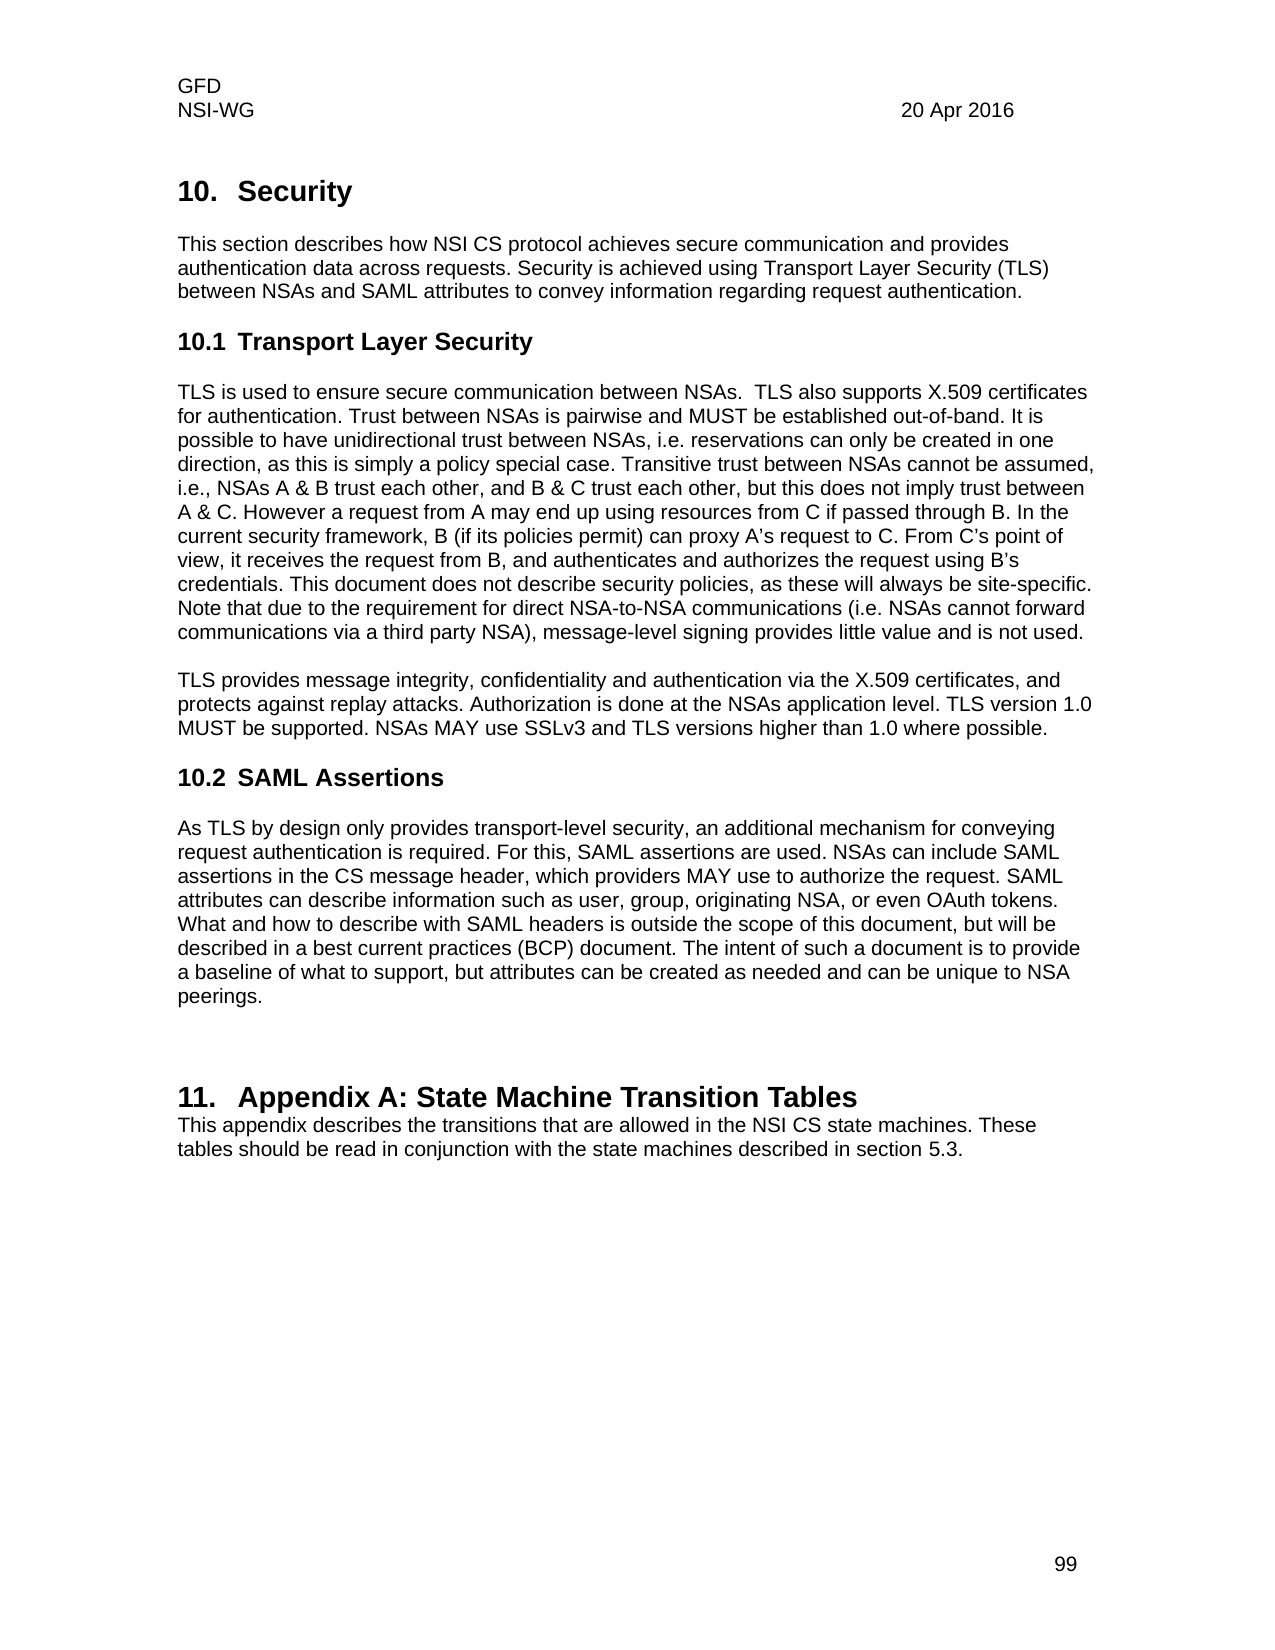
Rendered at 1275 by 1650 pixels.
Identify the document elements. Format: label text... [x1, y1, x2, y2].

text This appendix describes the transitions that are allowed in the NSI CS state machines. These tables should be read in conjunction with the state machines described in section 5.3. [177, 1113, 1098, 1161]
text This section describes how NSI CS protocol achieves secure communication and provides authentication data across requests. Security is achieved using Transport Layer Security (TLS) between NSAs and SAML attributes to convey information regarding request authentication. [177, 231, 1098, 303]
subtitle SAML Assertions [177, 763, 1098, 792]
text TLS is used to ensure secure communication between NSAs. TLS also supports X.509 certificates for authentication. Trust between NSAs is pairwise and MUST be established out-of-band. It is possible to have unidirectional trust between NSAs, i.e. reservations can only be created in one direction, as this is simply a policy special case. Transitive trust between NSAs cannot be assumed, i.e., NSAs A & B trust each other, and B & C trust each other, but this does not imply trust between A & C. However a request from A may end up using resources from C if passed through B. In the current security framework, B (if its policies permit) can proxy A’s request to C. From C’s point of view, it receives the request from B, and authenticates and authorizes the request using B’s credentials. This document does not describe security policies, as these will always be site-specific. Note that due to the requirement for direct NSA-to-NSA communications (i.e. NSAs cannot forward communications via a third party NSA), message-level signing provides little value and is not used. [177, 380, 1098, 643]
subtitle Security [177, 174, 1098, 207]
text TLS provides message integrity, confidentiality and authentication via the X.509 certificates, and protects against replay attacks. Authorization is done at the NSAs application level. TLS version 1.0 MUST be supported. NSAs MAY use SSLv3 and TLS versions higher than 1.0 where possible. [177, 667, 1098, 739]
subtitle Transport Layer Security [177, 327, 1098, 356]
subtitle Appendix A: State Machine Transition Tables [177, 1079, 1098, 1113]
text As TLS by design only provides transport-level security, an additional mechanism for conveying request authentication is required. For this, SAML assertions are used. NSAs can include SAML assertions in the CS message header, which providers MAY use to authorize the request. SAML attributes can describe information such as user, group, originating NSA, or even OAuth tokens. What and how to describe with SAML headers is outside the scope of this document, but will be described in a best current practices (BCP) document. The intent of such a document is to provide a baseline of what to support, but attributes can be created as needed and can be unique to NSA peerings. [177, 816, 1098, 1008]
